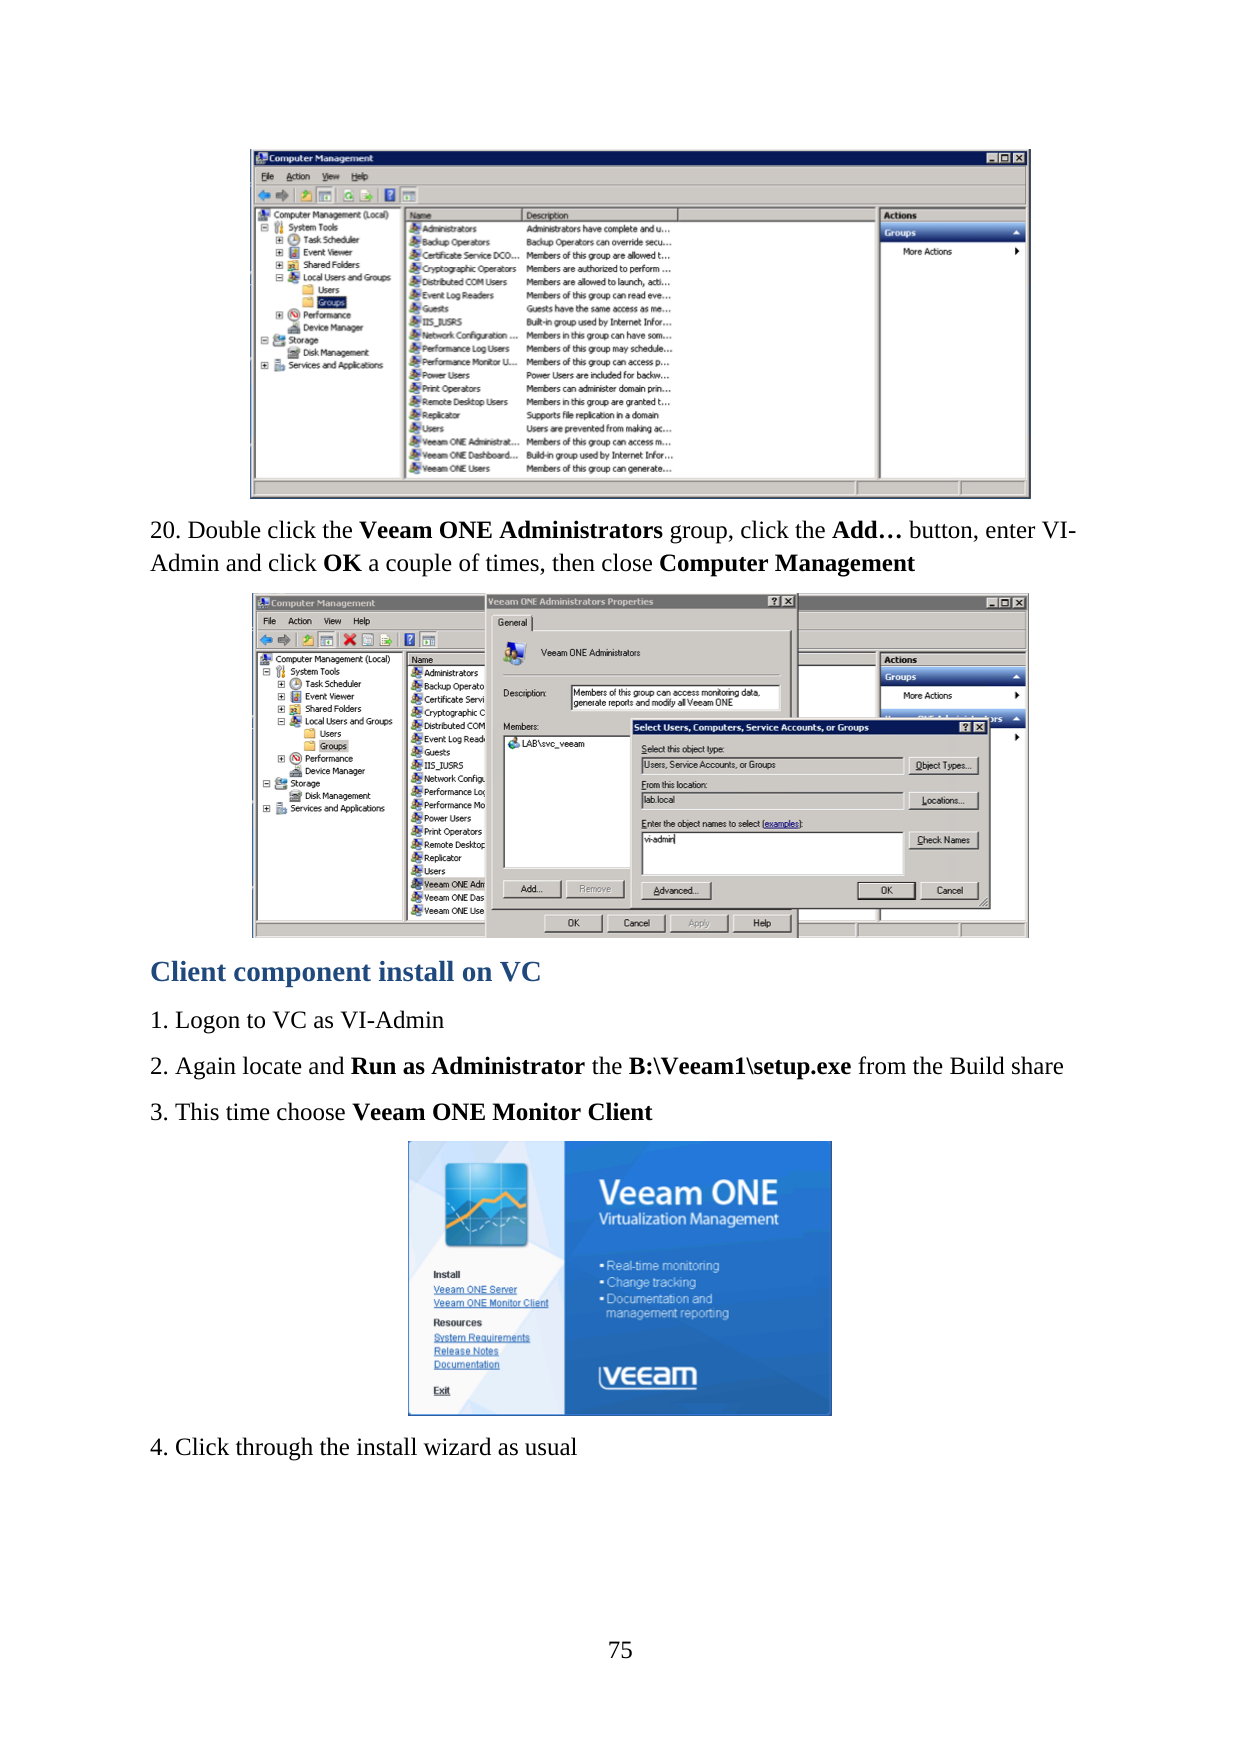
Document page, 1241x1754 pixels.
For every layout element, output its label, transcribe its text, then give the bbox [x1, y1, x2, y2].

text 3. This time choose Veeam ONE Monitor Client [150, 1097, 1090, 1125]
picture [250, 149, 1031, 499]
text 4. Click through the install wizard as usual [150, 1432, 1090, 1461]
picture [252, 593, 1029, 938]
text 2. Again locate and Run as Administrator the B:\Veeam1\setup.exe from the Build share [150, 1051, 1090, 1080]
picture [408, 1141, 832, 1416]
subtitle Client component install on VC [150, 954, 1090, 988]
text 20. Double click the Veeam ONE Administrators group, click the Add… button, enter VI-Admin and click OK a couple of times, then close Computer Management [150, 515, 1090, 577]
text 1. Logon to VC as VI-Admin [150, 1006, 1090, 1034]
